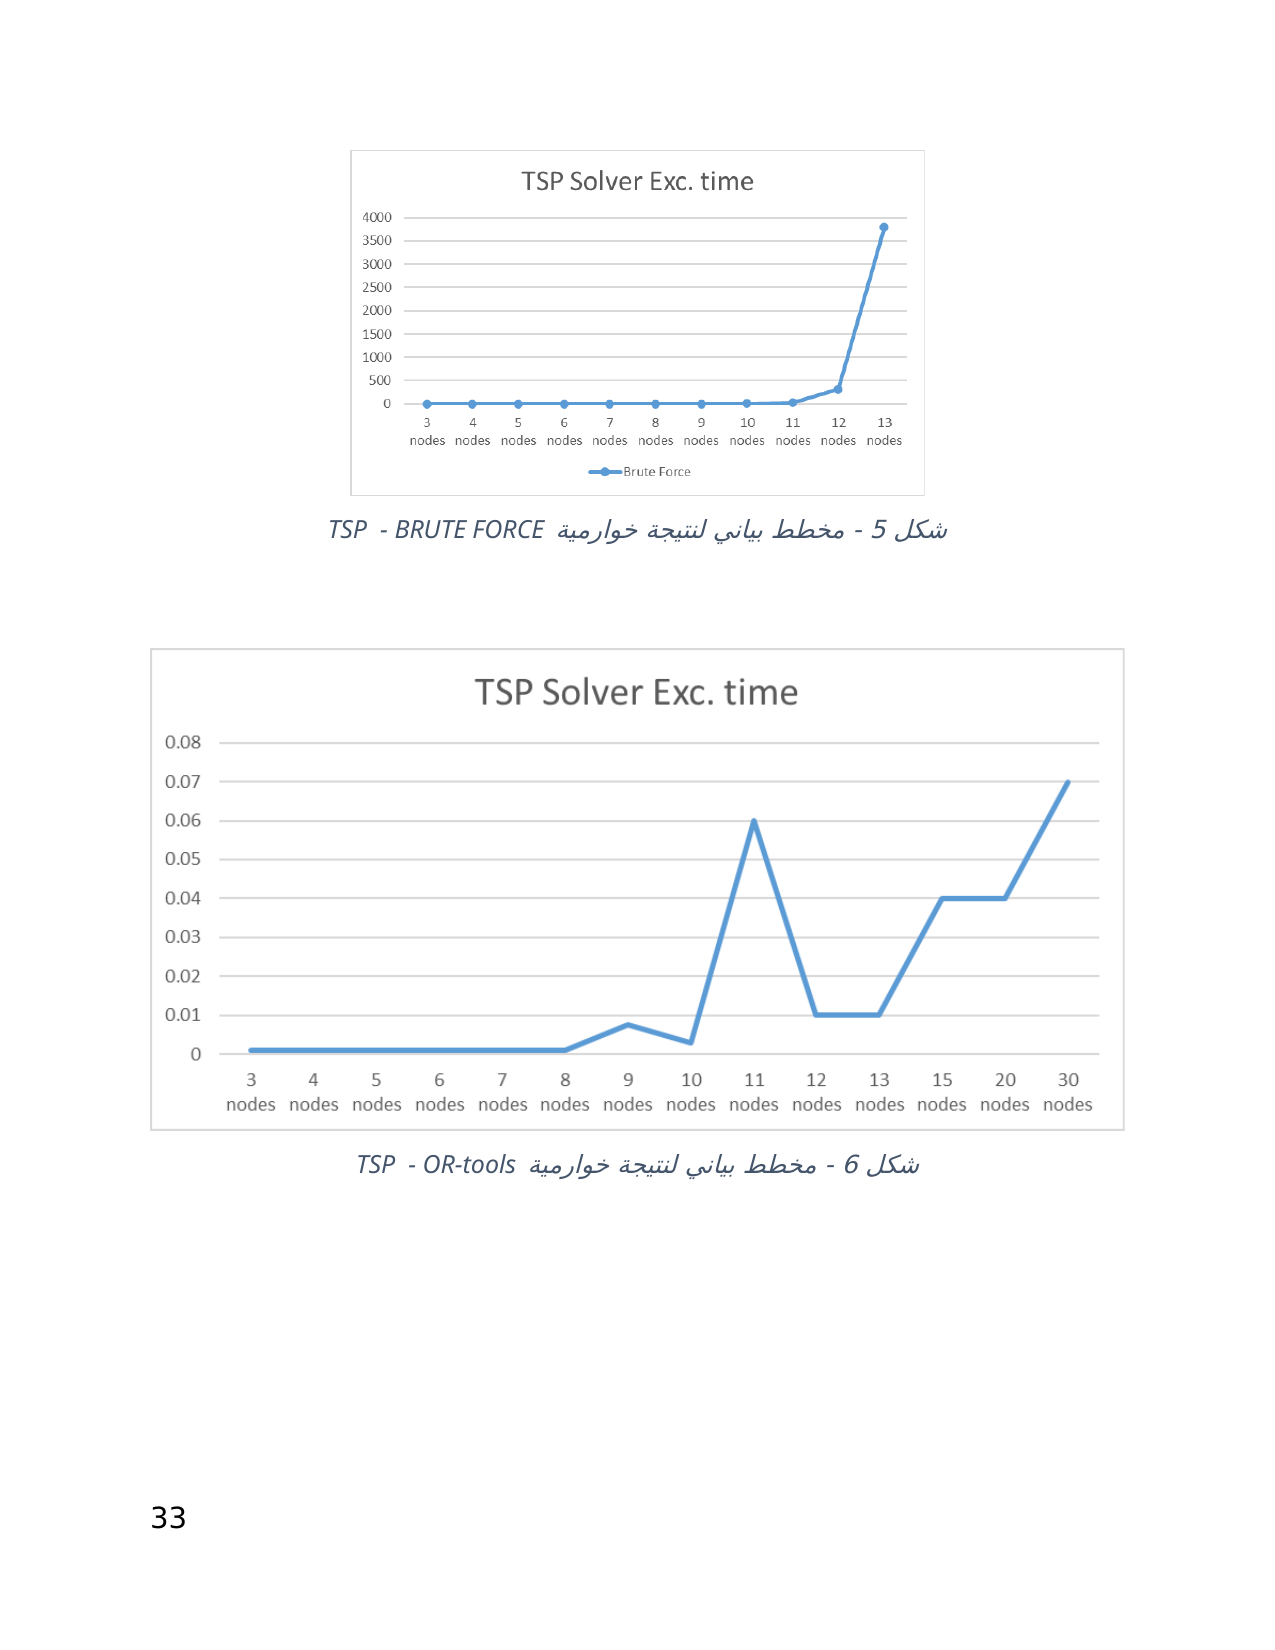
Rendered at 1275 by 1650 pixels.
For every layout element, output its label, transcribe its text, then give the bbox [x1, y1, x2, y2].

picture [350, 150, 925, 496]
text شكل 7 - مخطط بياني لنتيجة خوارمية TSP - OR-tools [150, 1147, 1125, 1181]
text شكل 6 - مخطط بياني لنتيجة خوارمية TSP - BRUTE FORCE [150, 511, 1125, 545]
picture [150, 648, 1125, 1131]
